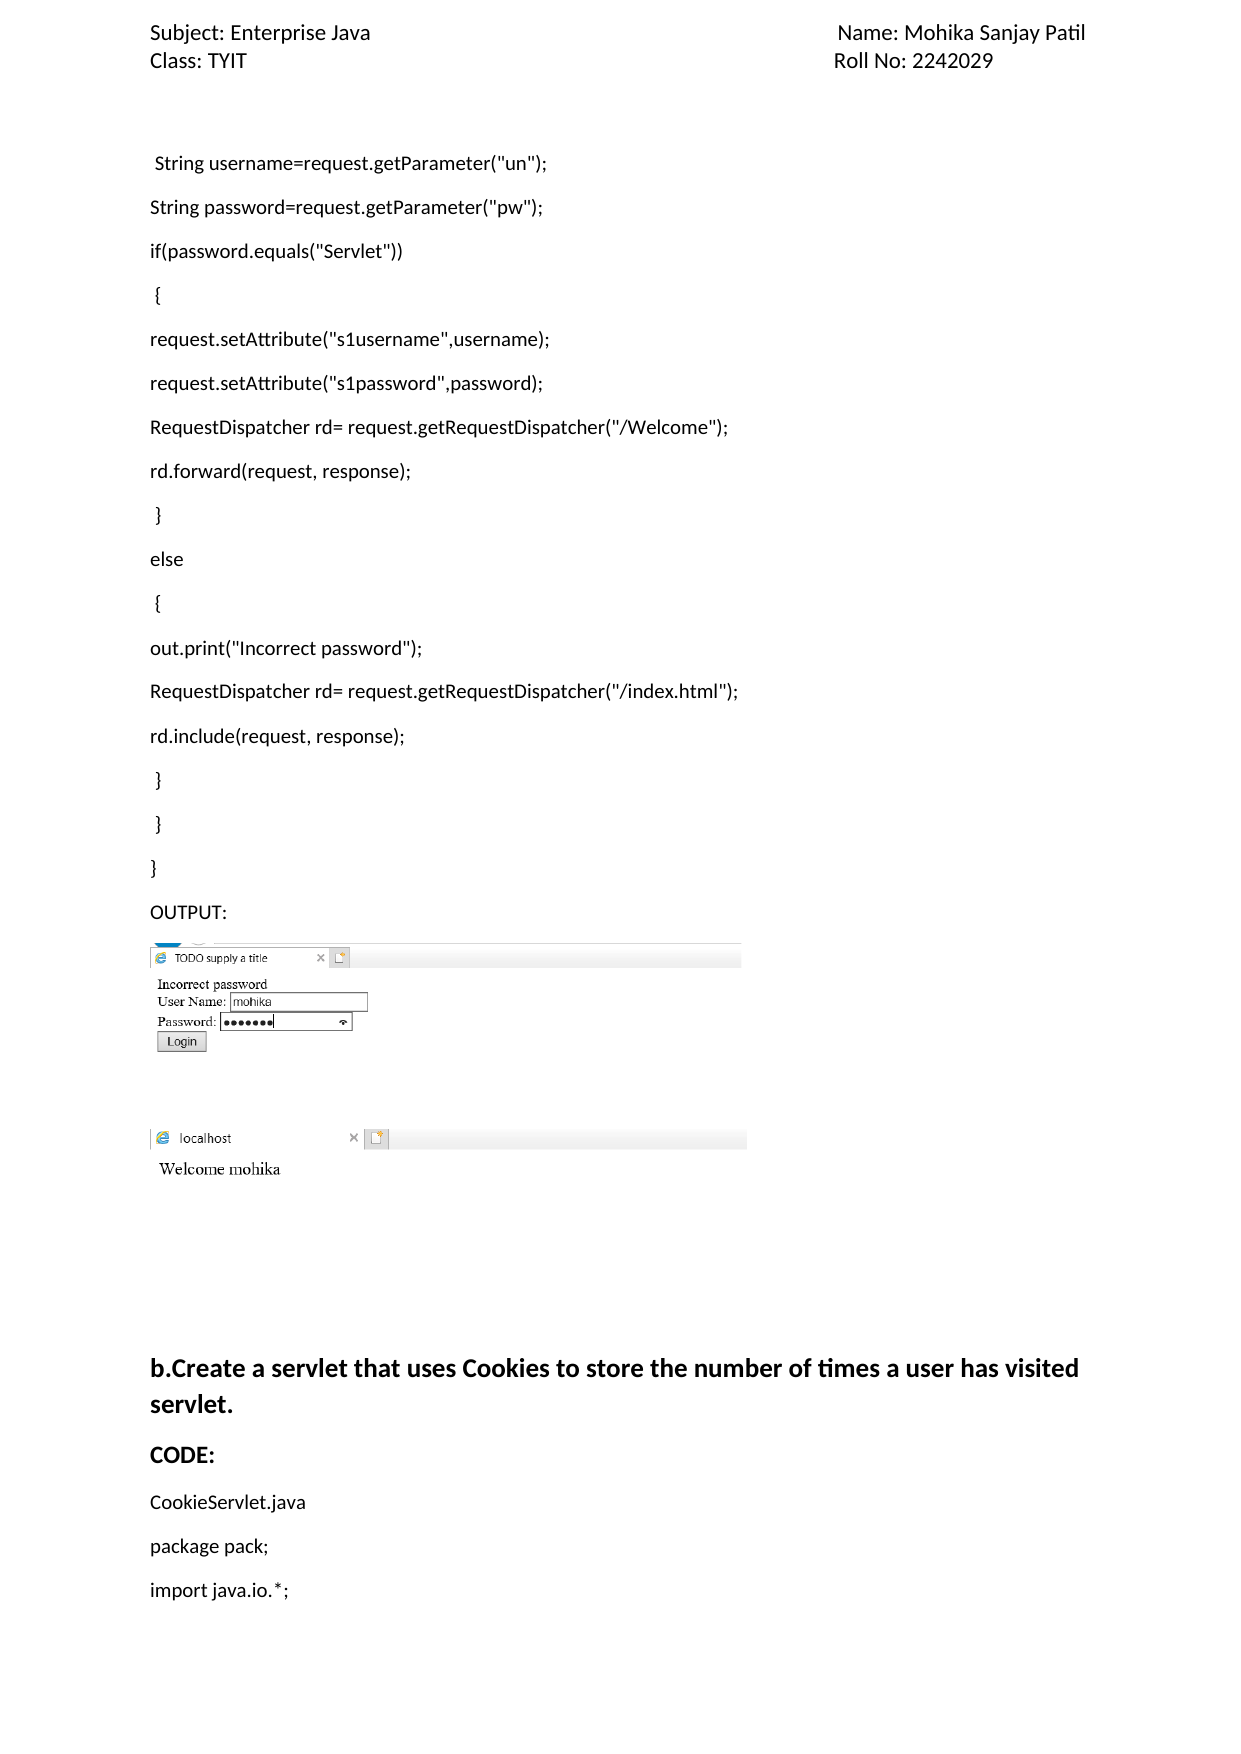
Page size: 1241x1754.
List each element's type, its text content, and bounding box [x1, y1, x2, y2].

text { [150, 282, 1090, 308]
text if(password.equals("Servlet")) [150, 238, 1090, 263]
text String username=request.getParameter("un"); [150, 150, 1090, 175]
text request.setAttribute("s1password",password); [150, 370, 1090, 396]
text else [150, 547, 1090, 572]
text rd.include(request, response); [150, 723, 1090, 748]
text } [150, 767, 1090, 792]
text OUTPUT: [150, 899, 1090, 924]
text CookieServlet.java [150, 1489, 1090, 1514]
text package pack; [150, 1533, 1090, 1558]
picture [150, 1129, 747, 1281]
text RequestDispatcher rd= request.getRequestDispatcher("/index.html"); [150, 679, 1090, 704]
text } [150, 502, 1090, 528]
text out.print("Incorrect password"); [150, 635, 1090, 660]
text import java.io.*; [150, 1577, 1090, 1602]
text String password=request.getParameter("pw"); [150, 194, 1090, 219]
text { [150, 591, 1090, 616]
picture [150, 943, 742, 1111]
text rd.forward(request, response); [150, 458, 1090, 484]
text } [150, 811, 1090, 836]
text } [150, 855, 1090, 880]
text request.setAttribute("s1username",username); [150, 326, 1090, 352]
text RequestDispatcher rd= request.getRequestDispatcher("/Welcome"); [150, 414, 1090, 440]
text b.Create a servlet that uses Cookies to store the number of times a user has visited servlet. [150, 1351, 1090, 1420]
text CODE: [150, 1439, 1090, 1470]
